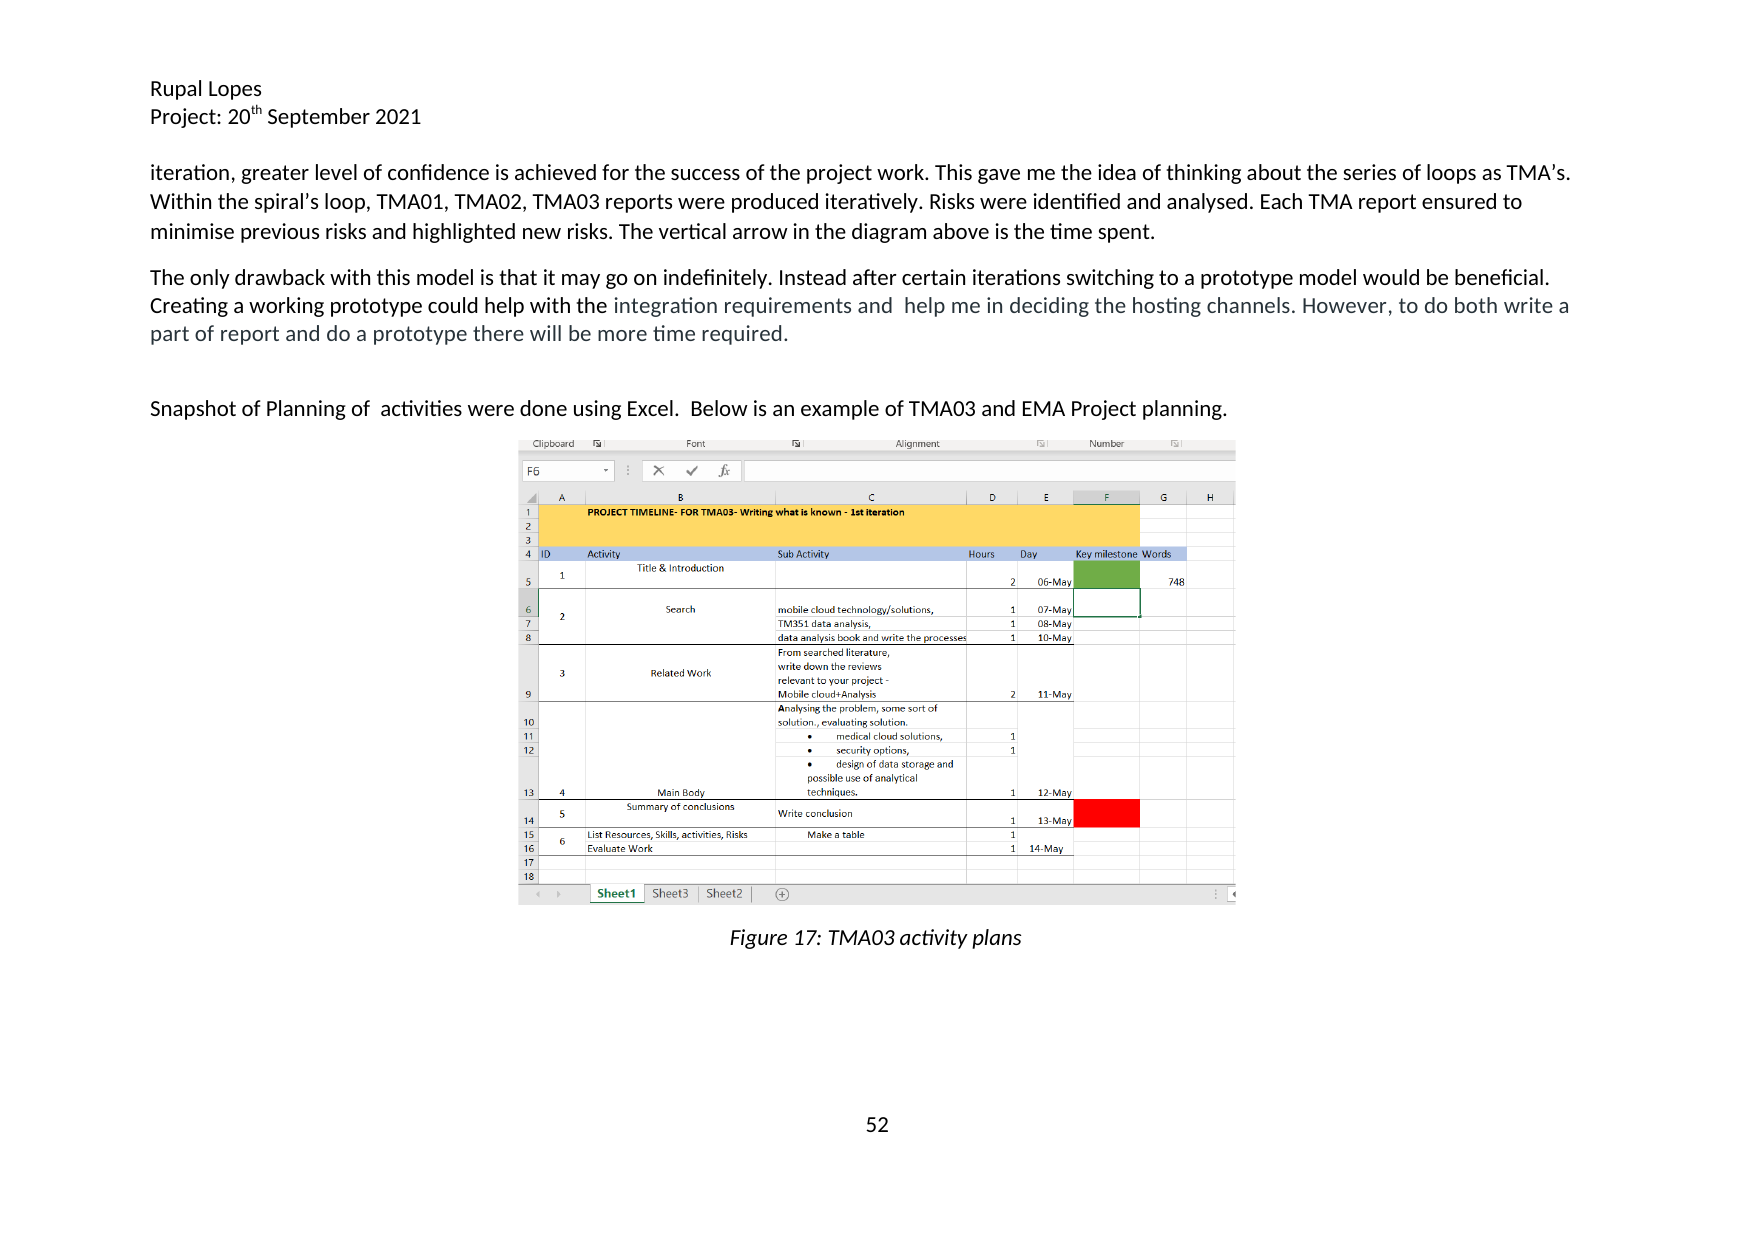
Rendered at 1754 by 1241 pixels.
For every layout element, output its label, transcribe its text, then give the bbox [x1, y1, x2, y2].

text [150, 158, 1604, 245]
picture [518, 440, 1236, 905]
text The only drawback with this model is that it may go on indefinitely. Instead after certain iterations switching to a prototype model would be beneficial. Creating a working prototype could help with the integration requirements and help me in deciding the hosting channels. However, to do both write a part of report and do a prototype there will be more time required. [150, 263, 1604, 348]
text Figure 17: TMA03 activity plans [150, 923, 1604, 951]
text Snapshot of Planning of activities were done using Excel. Below is an example of TMA03 and EMA Project planning. [150, 394, 1604, 422]
